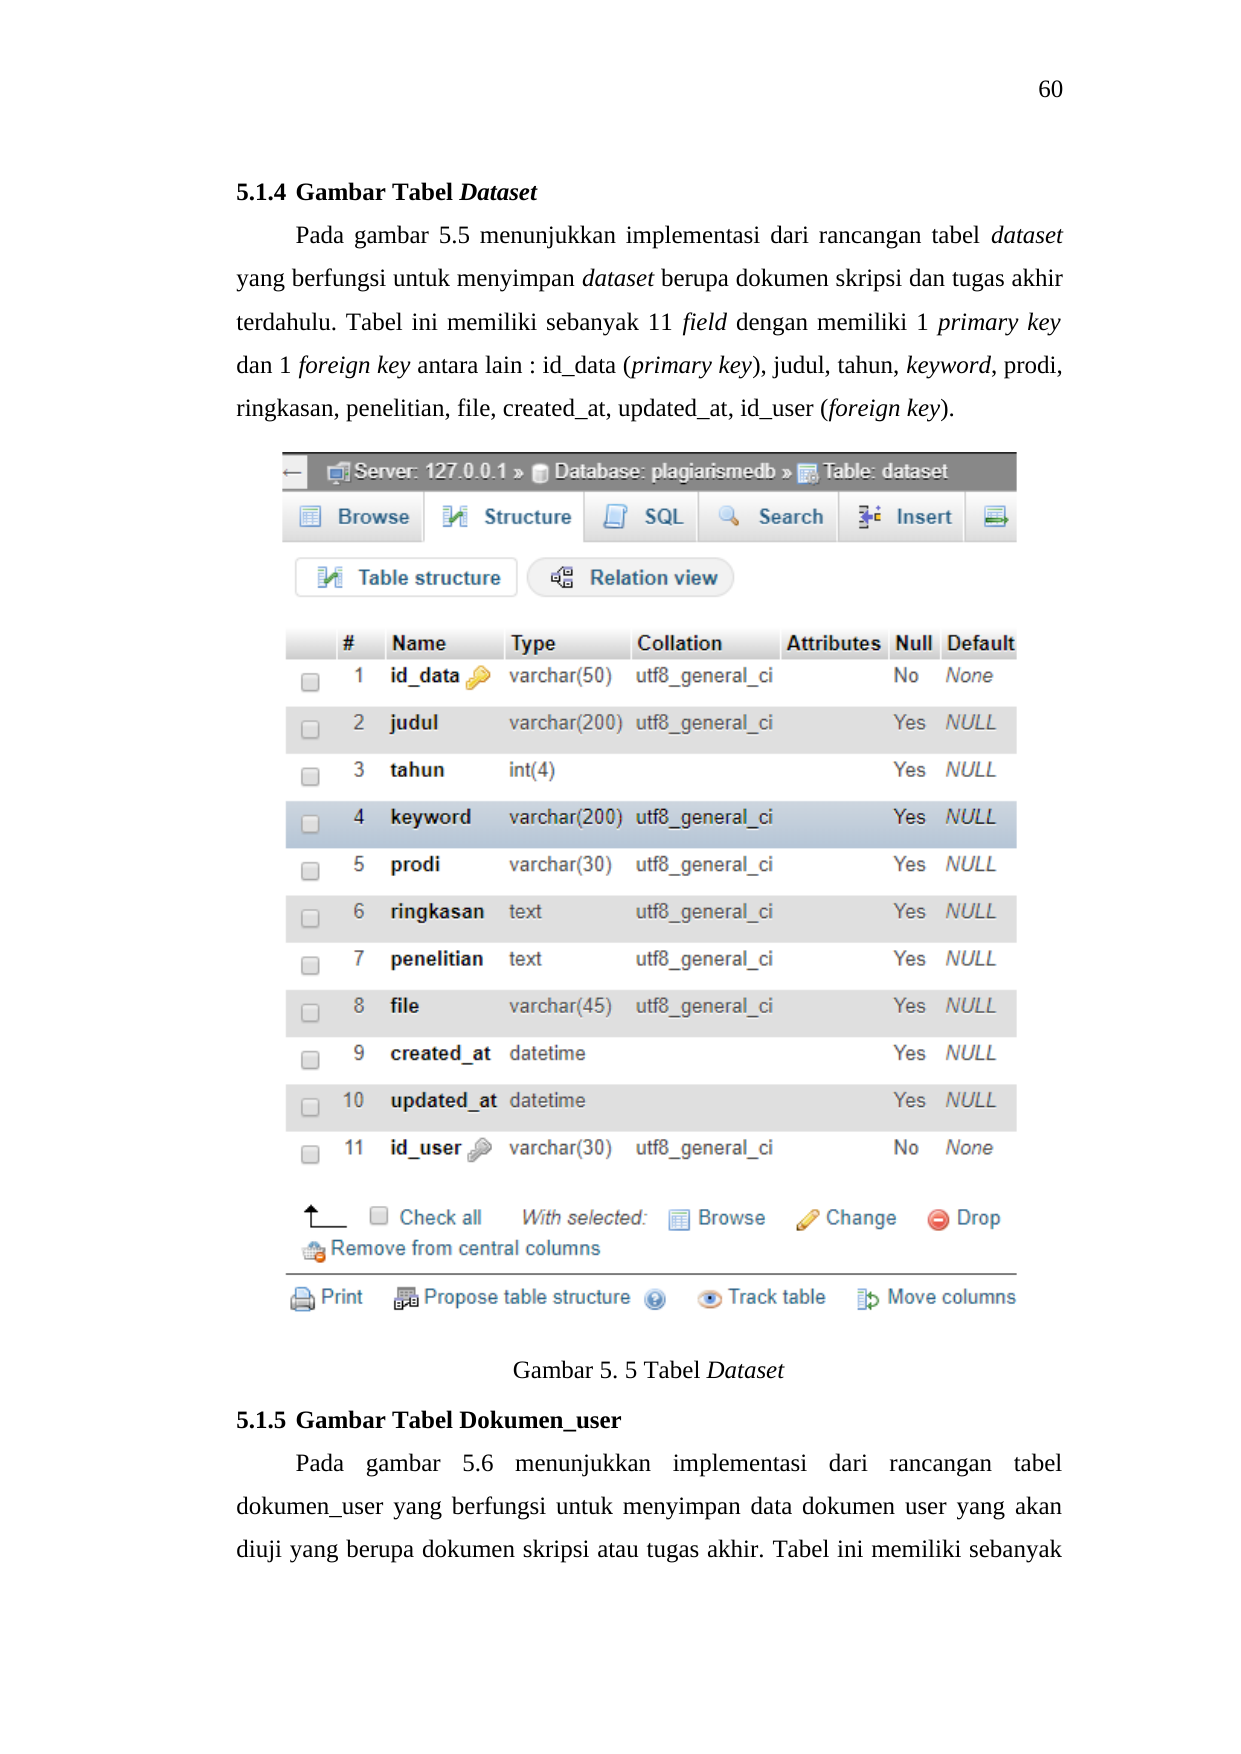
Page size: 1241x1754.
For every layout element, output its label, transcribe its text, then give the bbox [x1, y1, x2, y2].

text Gambar 5. 5 Tabel Dataset [236, 1356, 1063, 1384]
text Gambar Tabel Dataset [236, 177, 1063, 206]
picture [282, 452, 1017, 1335]
text Pada gambar 5.5 menunjukkan implementasi dari rancangan tabel dataset yang berfungsi untuk menyimpan dataset berupa dokumen skripsi dan tugas akhir terdahulu. Tabel ini memiliki sebanyak 11 field dengan memiliki 1 primary key dan 1 foreign key antara lain : id_data (primary key), judul, tahun, keyword, prodi, ringkasan, penelitian, file, created_at, updated_at, id_user (foreign key). [236, 220, 1063, 422]
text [236, 1448, 1063, 1563]
text Gambar Tabel Dokumen_user [236, 1405, 1063, 1434]
